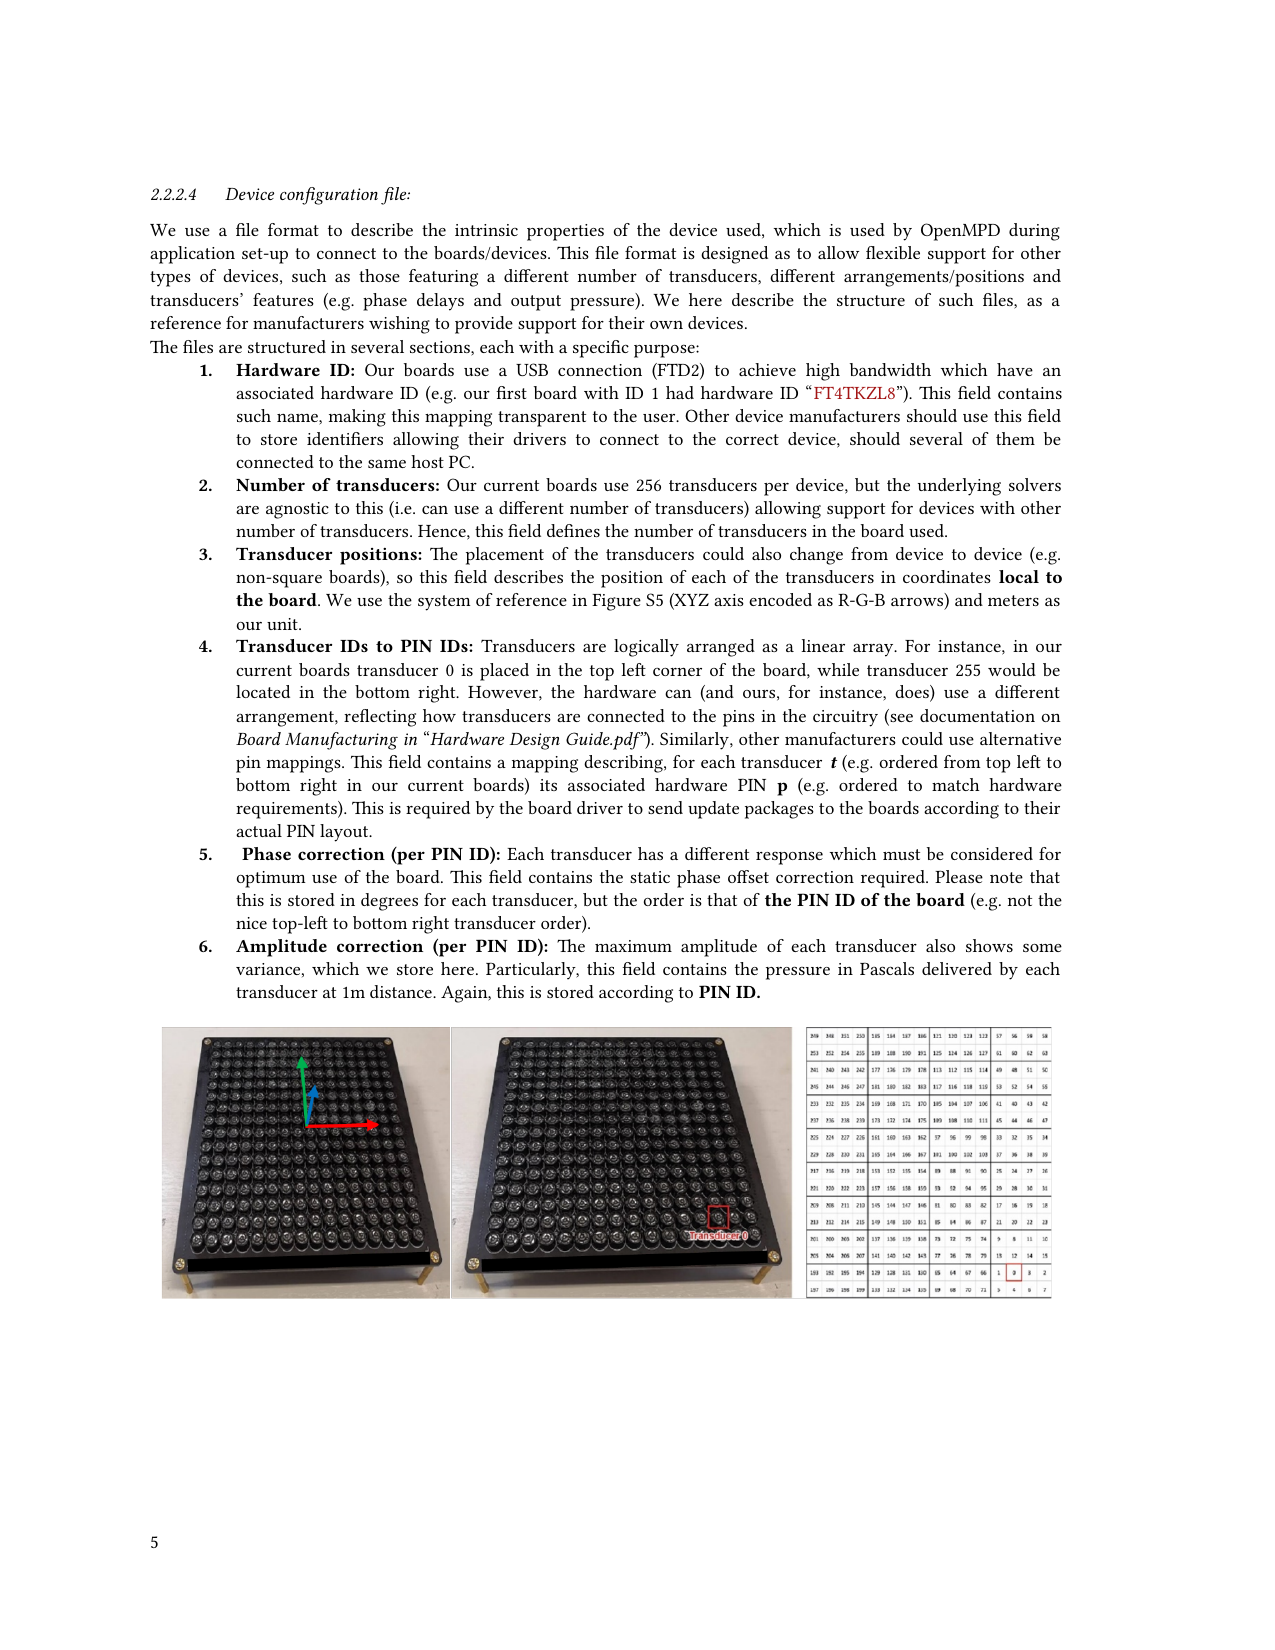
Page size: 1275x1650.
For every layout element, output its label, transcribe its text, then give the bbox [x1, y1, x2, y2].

list Transducer IDs to PIN IDs: Transducers are logically arranged as a linear array. For instance, in our current boards transducer 0 is placed in the top left corner of the board, while transducer 255 would be located in the bottom right. However, the hardware can (and ours, for instance, does) use a different arrangement, reflecting how transducers are connected to the pins in the circuitry (see documentation on Board Manufacturing in “Hardware Design Guide.pdf”). Similarly, other manufacturers could use alternative pin mappings. This field contains a mapping describing, for each transducer t (e.g. ordered from top left to bottom right in our current boards) its associated hardware PIN p (e.g. ordered to match hardware requirements). This is required by the board driver to send update packages to the boards according to their actual PIN layout. [198, 636, 1062, 842]
list Hardware ID: Our boards use a USB connection (FTD2) to achieve high bandwidth which have an associated hardware ID (e.g. our first board with ID 1 had hardware ID “FT4TKZL8”). This field contains such name, making this mapping transparent to the user. Other device manufacturers should use this field to store identifiers allowing their drivers to connect to the correct device, should several of them be connected to the same host PC. [198, 360, 1062, 473]
picture [161, 1027, 1052, 1299]
text Device configuration file: [150, 183, 1062, 205]
list Transducer positions: The placement of the transducers could also change from device to device (e.g. non-square boards), so this field describes the position of each of the transducers in coordinates local to the board. We use the system of reference in Figure S5 (XYZ axis encoded as R-G-B arrows) and meters as our unit. [198, 544, 1062, 634]
text We use a file format to describe the intrinsic properties of the device used, which is used by OpenMPD during application set-up to connect to the boards/devices. This file format is designed as to allow flexible support for other types of devices, such as those featuring a different number of transducers, different arrangements/positions and transducers’ features (e.g. phase delays and output pressure). We here describe the structure of such files, as a reference for manufacturers wishing to provide support for their own devices. [150, 219, 1062, 334]
list Number of transducers: Our current boards use 256 transducers per device, but the underlying solvers are agnostic to this (i.e. can use a different number of transducers) allowing support for devices with other number of transducers. Hence, this field defines the number of transducers in the board used. [198, 475, 1062, 542]
text The files are structured in several sections, each with a specific purpose: [150, 336, 1062, 358]
list Amplitude correction (per PIN ID): The maximum amplitude of each transducer also shows some variance, which we store here. Particularly, this field contains the pressure in Pascals delivered by each transducer at 1m distance. Again, this is stored according to PIN ID. [198, 935, 1062, 1003]
list Phase correction (per PIN ID): Each transducer has a different response which must be considered for optimum use of the board. This field contains the static phase offset correction required. Please note that this is stored in degrees for each transducer, but the order is that of the PIN ID of the board (e.g. not the nice top-left to bottom right transducer order). [198, 843, 1062, 934]
